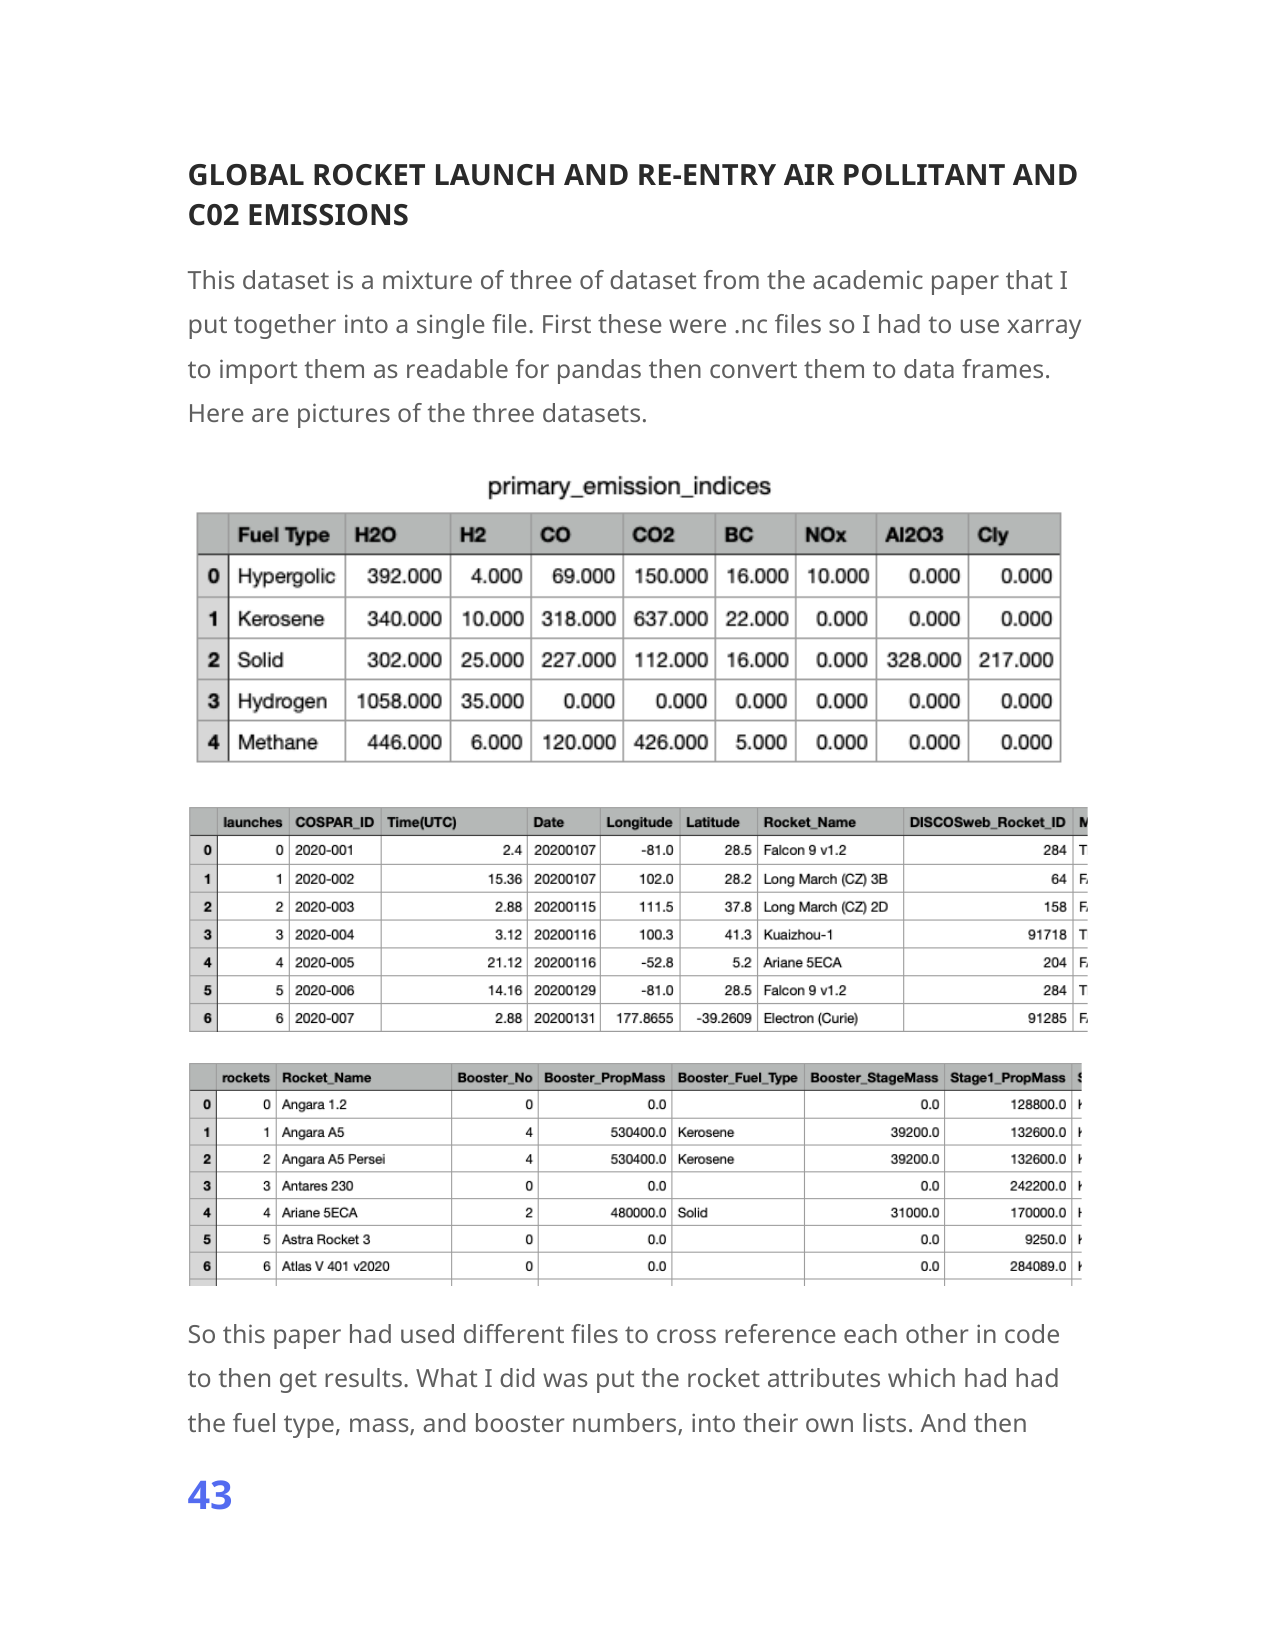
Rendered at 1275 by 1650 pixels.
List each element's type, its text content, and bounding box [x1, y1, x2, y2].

picture [187, 807, 1088, 1032]
text This dataset is a mixture of three of dataset from the academic paper that I put together into a single file. First these were .nc files so I had to use xarray to import them as readable for pandas then convert them to data frames. Here are pictures of the three datasets. [187, 263, 1087, 429]
picture [187, 1062, 1082, 1286]
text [187, 1317, 1087, 1439]
picture [187, 460, 1088, 776]
subtitle Global Rocket Launch and Re-Entry Air Pollitant and C02 emissions [187, 154, 1087, 233]
